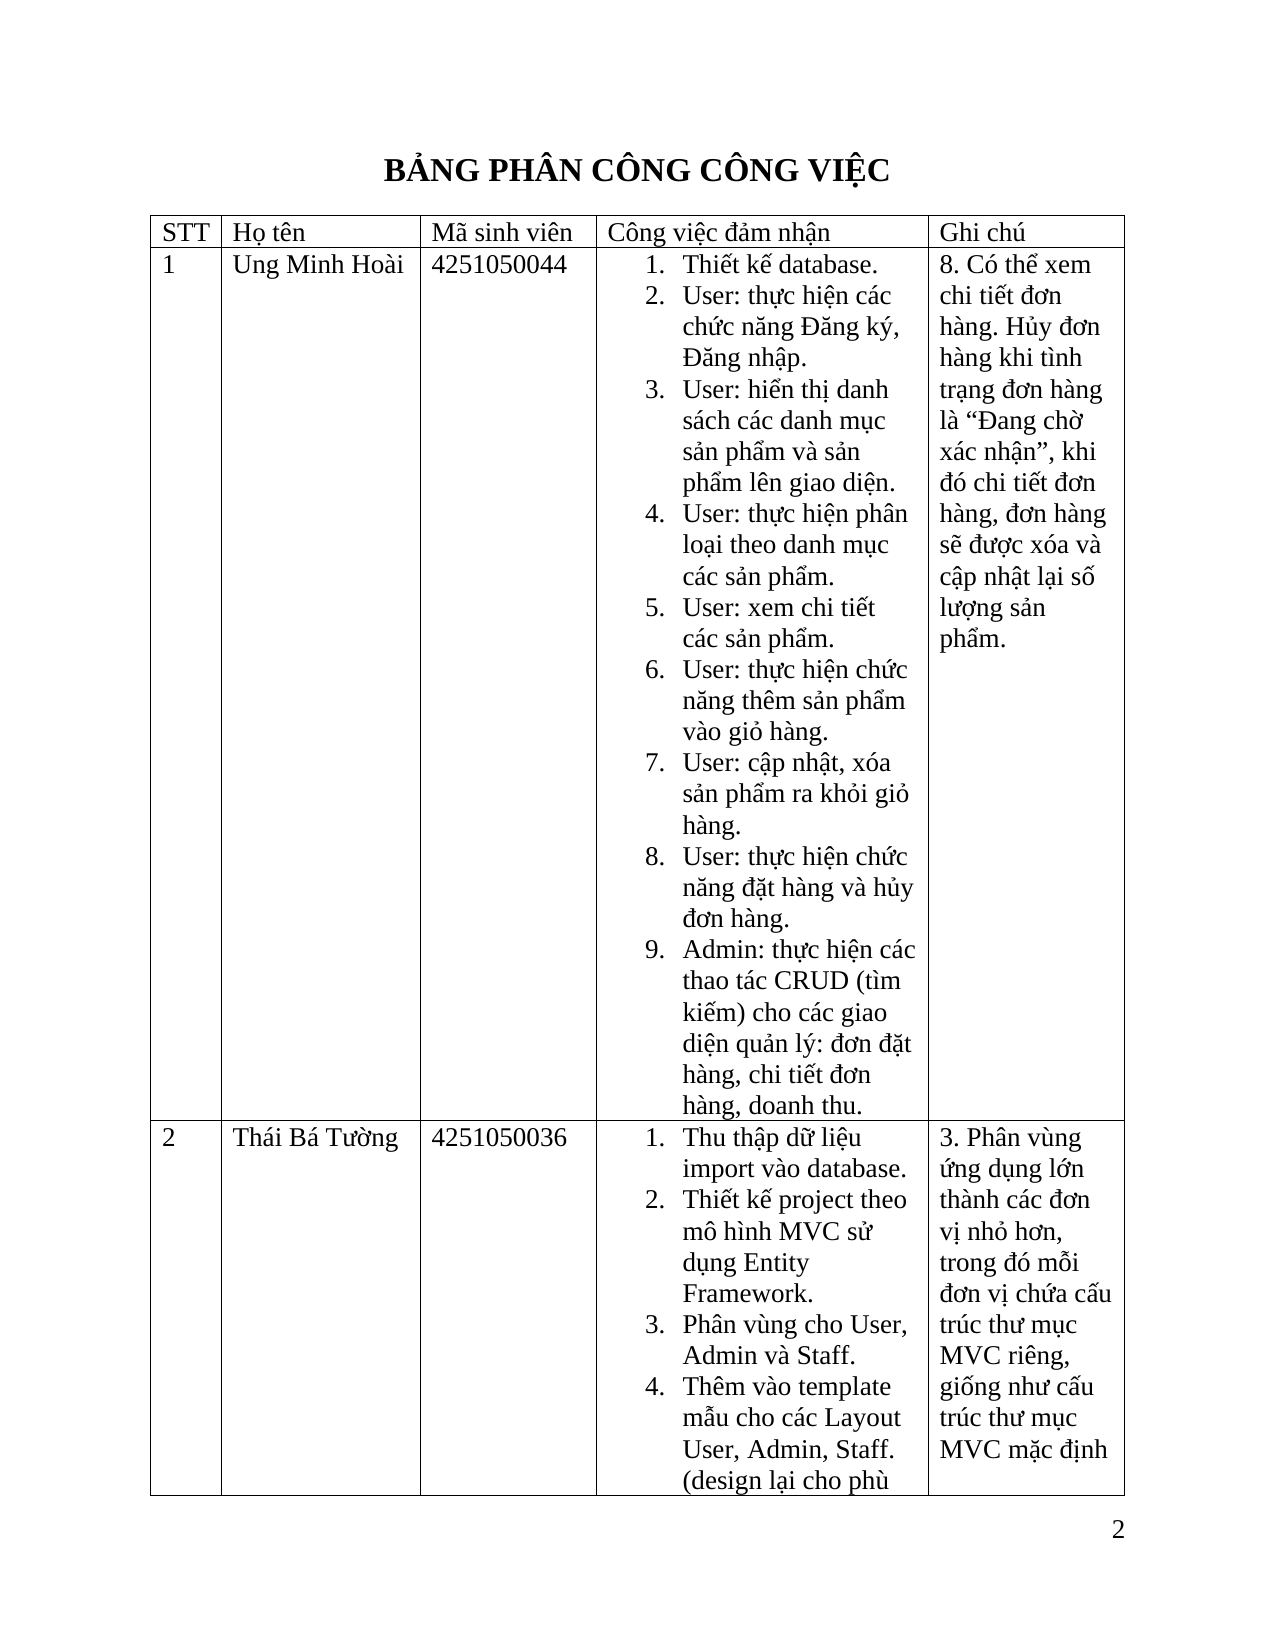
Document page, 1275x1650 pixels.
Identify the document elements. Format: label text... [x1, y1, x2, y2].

table_cell Ung Minh Hoài [222, 248, 420, 1120]
text BẢNG PHÂN CÔNG CÔNG VIỆC [150, 150, 1125, 188]
table_header Họ tên [222, 216, 420, 247]
table_header Ghi chú [929, 216, 1124, 247]
table_cell 8. Có thể xem chi tiết đơn hàng. Hủy đơn hàng khi tình trạng đơn hàng là “Đang chờ xác nhận”, khi đó chi tiết đơn hàng, đơn hàng sẽ được xóa và cập nhật lại số lượng sản phẩm. [929, 248, 1124, 1120]
table_header Mã sinh viên [421, 216, 596, 247]
table_cell 4251050036 [421, 1121, 596, 1495]
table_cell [929, 1121, 1124, 1495]
table_cell 2 [151, 1121, 221, 1495]
table_cell Thái Bá Tường [222, 1121, 420, 1495]
table_cell 4251050044 [421, 248, 596, 1120]
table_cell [597, 1121, 928, 1495]
table_header STT [151, 216, 221, 247]
table_cell 1 [151, 248, 221, 1120]
table_cell Thiết kế database. User: thực hiện các chức năng Đăng ký, Đăng nhập. User: hiển thị danh sách các danh mục sản phẩm và sản phẩm lên giao diện. User: thực hiện phân loại theo danh mục các sản phẩm. User: xem chi tiết các sản phẩm. User: thực hiện chức năng thêm sản phẩm vào giỏ hàng. User: cập nhật, xóa sản phẩm ra khỏi giỏ hàng. User: thực hiện chức năng đặt hàng và hủy đơn hàng. Admin: thực hiện các thao tác CRUD (tìm kiếm) cho các giao diện quản lý: đơn đặt hàng, chi tiết đơn hàng, doanh thu. [597, 248, 928, 1120]
table_header Công việc đảm nhận [597, 216, 928, 247]
